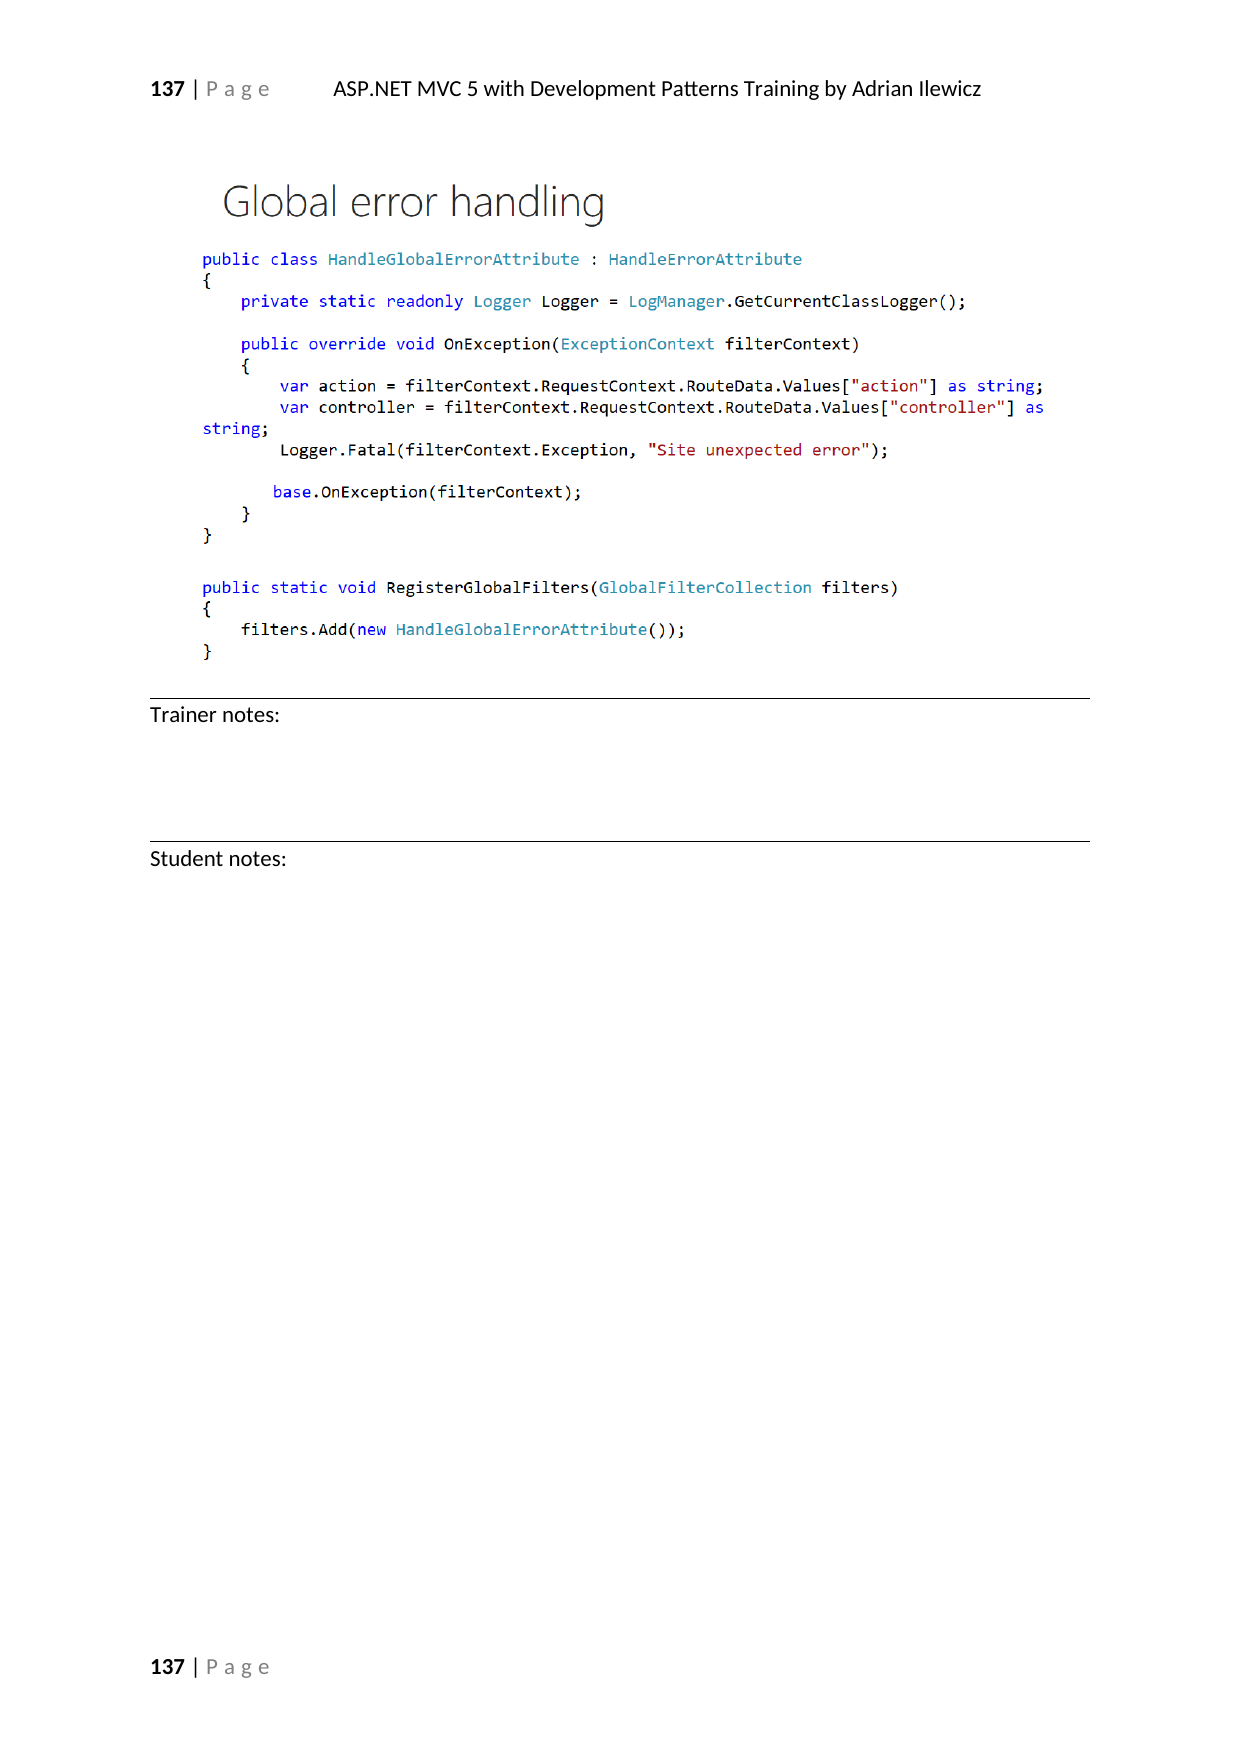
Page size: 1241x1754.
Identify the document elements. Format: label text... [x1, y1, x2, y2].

picture [150, 149, 1091, 679]
text Student notes: [150, 842, 1090, 872]
text Trainer notes: [150, 699, 1090, 728]
